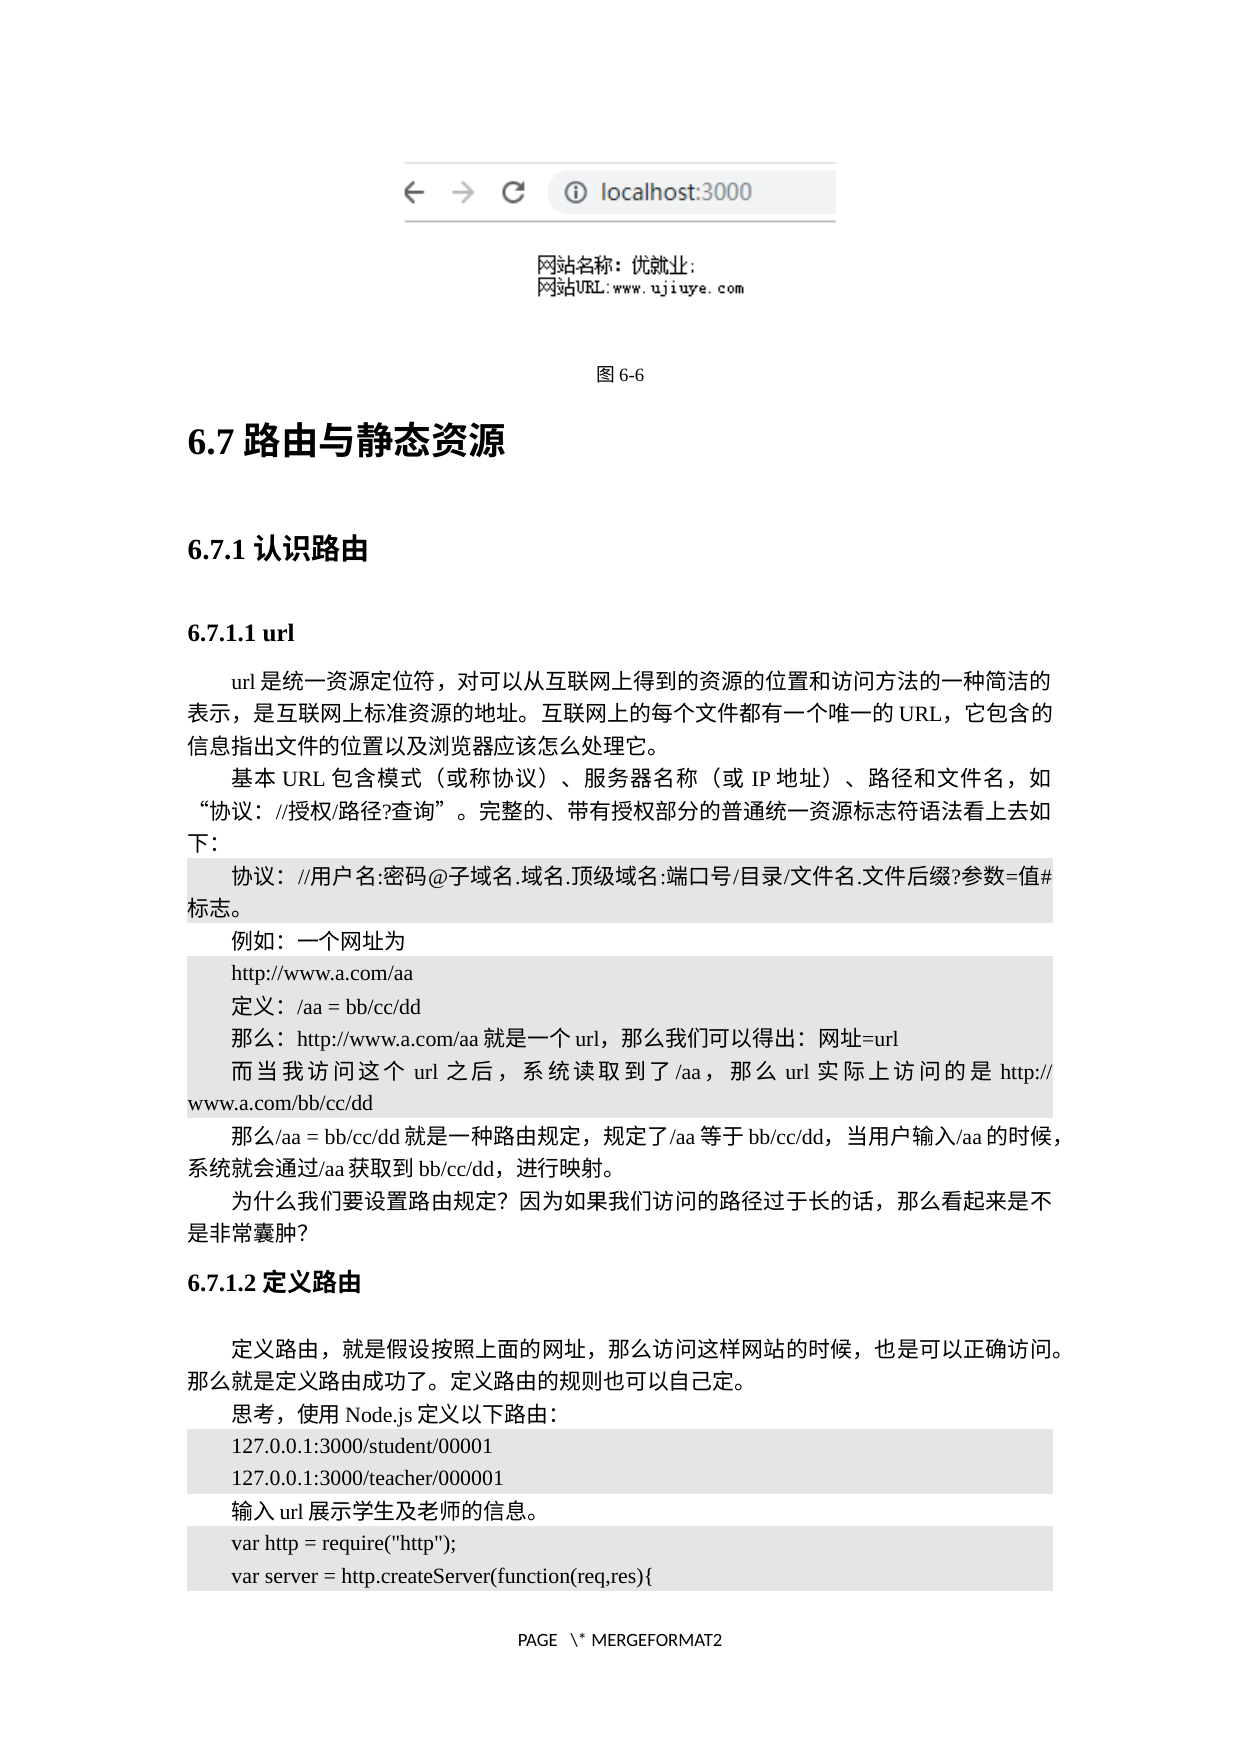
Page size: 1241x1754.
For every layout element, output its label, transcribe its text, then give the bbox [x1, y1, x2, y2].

text 基本URL包含模式（或称协议）、服务器名称（或IP地址）、路径和文件名，如“协议：//授权/路径?查询”。完整的、带有授权部分的普通统一资源标志符语法看上去如下： [187, 761, 1053, 858]
text 那么：http://www.a.com/aa就是一个url，那么我们可以得出：网址=url [187, 1021, 1053, 1053]
text 6.7.1 认识路由 [187, 514, 1053, 579]
text 协议：//用户名:密码@子域名.域名.顶级域名:端口号/目录/文件名.文件后缀?参数=值#标志。 [187, 858, 1053, 923]
text url是统一资源定位符，对可以从互联网上得到的资源的位置和访问方法的一种简洁的表示，是互联网上标准资源的地址。互联网上的每个文件都有一个唯一的URL，它包含的信息指出文件的位置以及浏览器应该怎么处理它。 [187, 663, 1053, 761]
text 定义：/aa = bb/cc/dd [187, 988, 1053, 1021]
text var http = require("http"); [187, 1526, 1053, 1559]
text 6.7.1.2 定义路由 [187, 1248, 1053, 1313]
text 例如：一个网址为 [187, 923, 1053, 956]
text var server = http.createServer(function(req,res){ [187, 1559, 1053, 1591]
text 为什么我们要设置路由规定？因为如果我们访问的路径过于长的话，那么看起来是不是非常囊肿？ [187, 1183, 1053, 1248]
text 那么/aa = bb/cc/dd就是一种路由规定，规定了/aa等于bb/cc/dd，当用户输入/aa的时候，系统就会通过/aa获取到bb/cc/dd，进行映射。 [187, 1118, 1053, 1183]
text 6.7.1.1 url [187, 616, 1053, 649]
text 输入url展示学生及老师的信息。 [187, 1494, 1053, 1526]
text 而当我访问这个url之后，系统读取到了/aa，那么url实际上访问的是http://www.a.com/bb/cc/dd [187, 1053, 1053, 1118]
text 思考，使用Node.js定义以下路由： [187, 1396, 1053, 1429]
text 127.0.0.1:3000/student/00001 [187, 1429, 1053, 1461]
text 6.7 路由与静态资源 [187, 406, 1053, 471]
text 图6-6 [187, 357, 1053, 389]
text http://www.a.com/aa [187, 956, 1053, 988]
text 定义路由，就是假设按照上面的网址，那么访问这样网站的时候，也是可以正确访问。那么就是定义路由成功了。定义路由的规则也可以自己定。 [187, 1331, 1053, 1396]
text 127.0.0.1:3000/teacher/000001 [187, 1461, 1053, 1494]
picture [404, 162, 836, 355]
